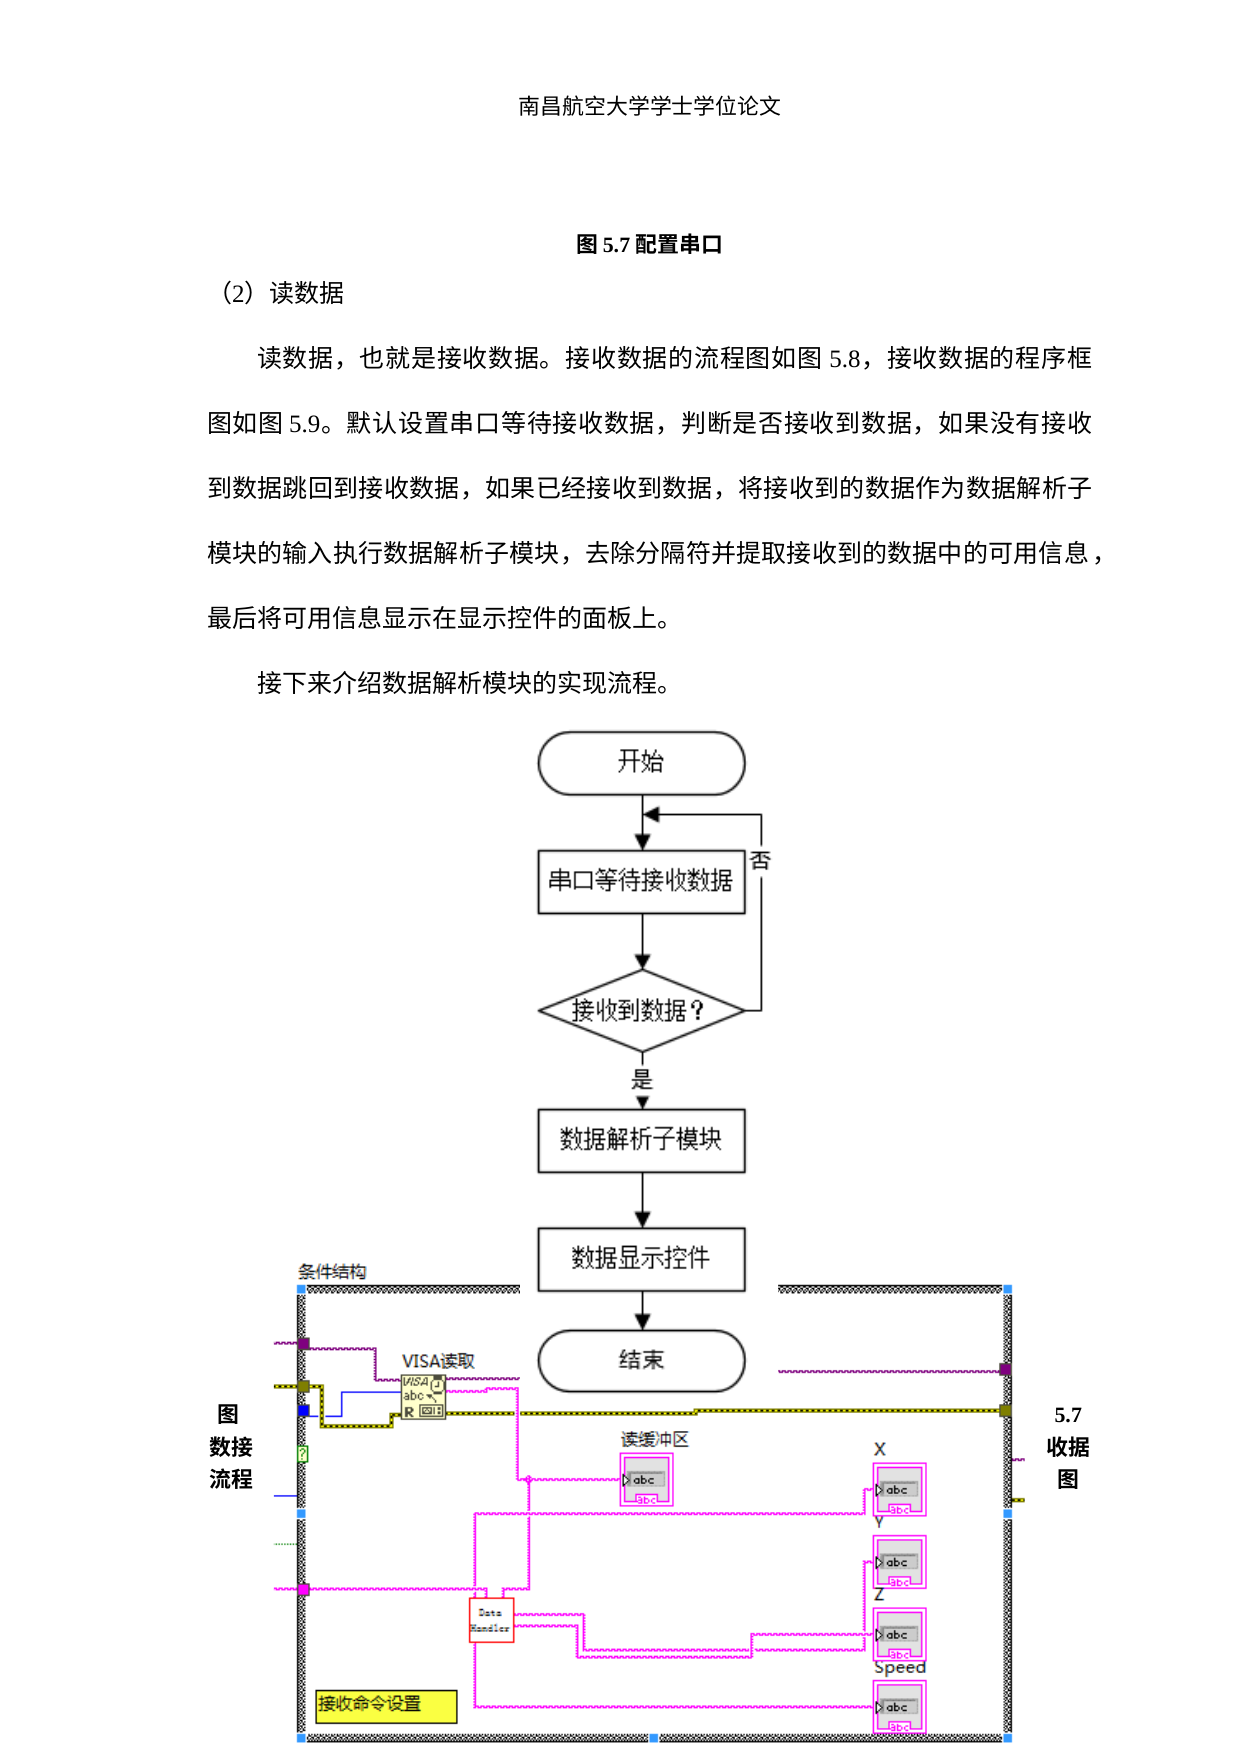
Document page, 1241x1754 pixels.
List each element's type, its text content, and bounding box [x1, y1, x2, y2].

text 读数据，也就是接收数据。接收数据的流程图如图5.8，接收数据的程序框图如图5.9。默认设置串口等待接收数据，判断是否接收到数据，如果没有接收到数据跳回到接收数据，如果已经接收到数据，将接收到的数据作为数据解析子模块的输入执行数据解析子模块，去除分隔符并提取接收到的数据中的可用信息，最后将可用信息显示在显示控件的面板上。 [207, 324, 1092, 649]
picture [273, 725, 1025, 1754]
text 图5.7 数接收据流程图 [1025, 1397, 1092, 1494]
text （2）读数据 [207, 259, 1092, 324]
text 图5.7 数接收据流程图 [207, 1397, 273, 1494]
text 接下来介绍数据解析模块的实现流程。 [207, 649, 1092, 714]
text 图5.7 配置串口 [207, 227, 1092, 259]
